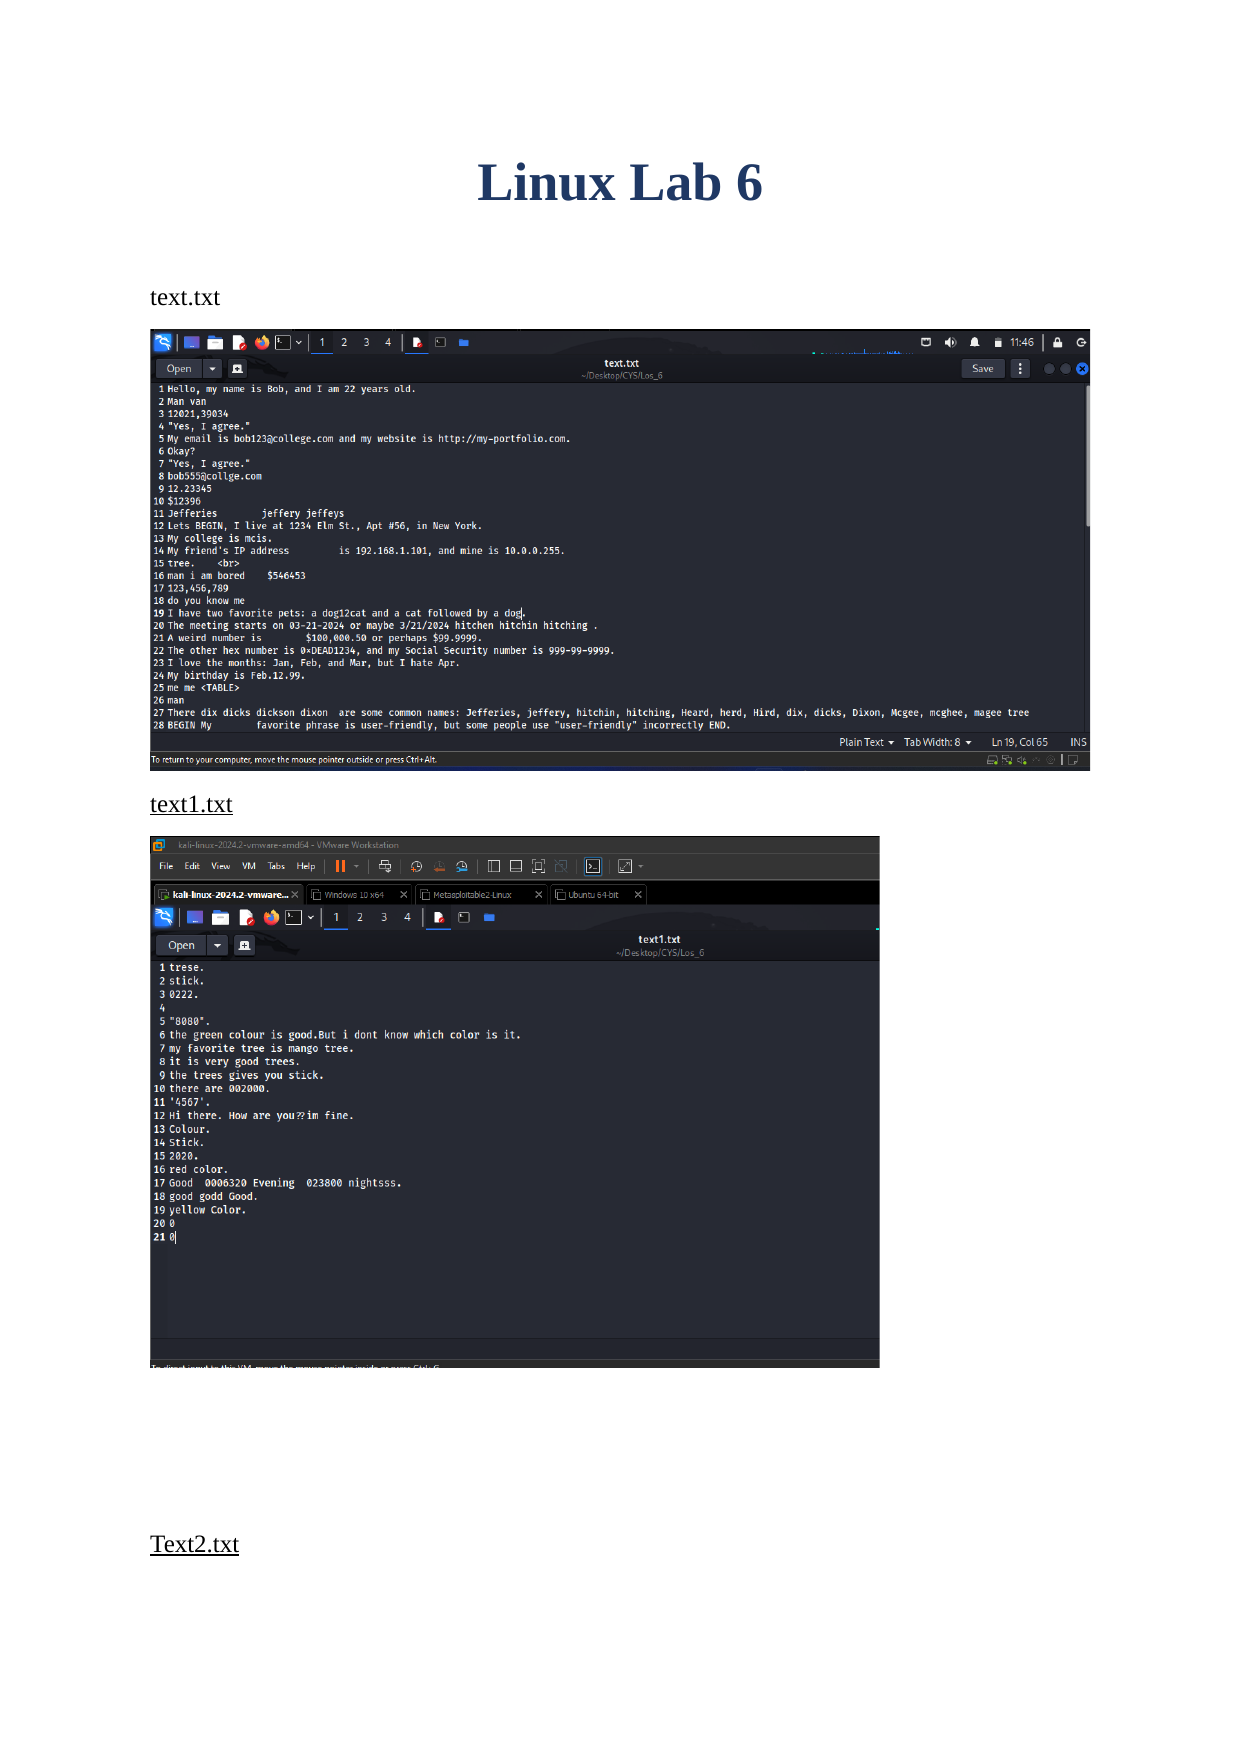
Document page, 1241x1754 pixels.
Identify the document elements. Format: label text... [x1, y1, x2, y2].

text text1.txt [150, 789, 1090, 818]
picture [150, 329, 1091, 771]
text Text2.txt [150, 1529, 1090, 1558]
picture [150, 836, 880, 1368]
text text.txt [150, 282, 1090, 310]
text Linux Lab 6 [150, 150, 1090, 212]
